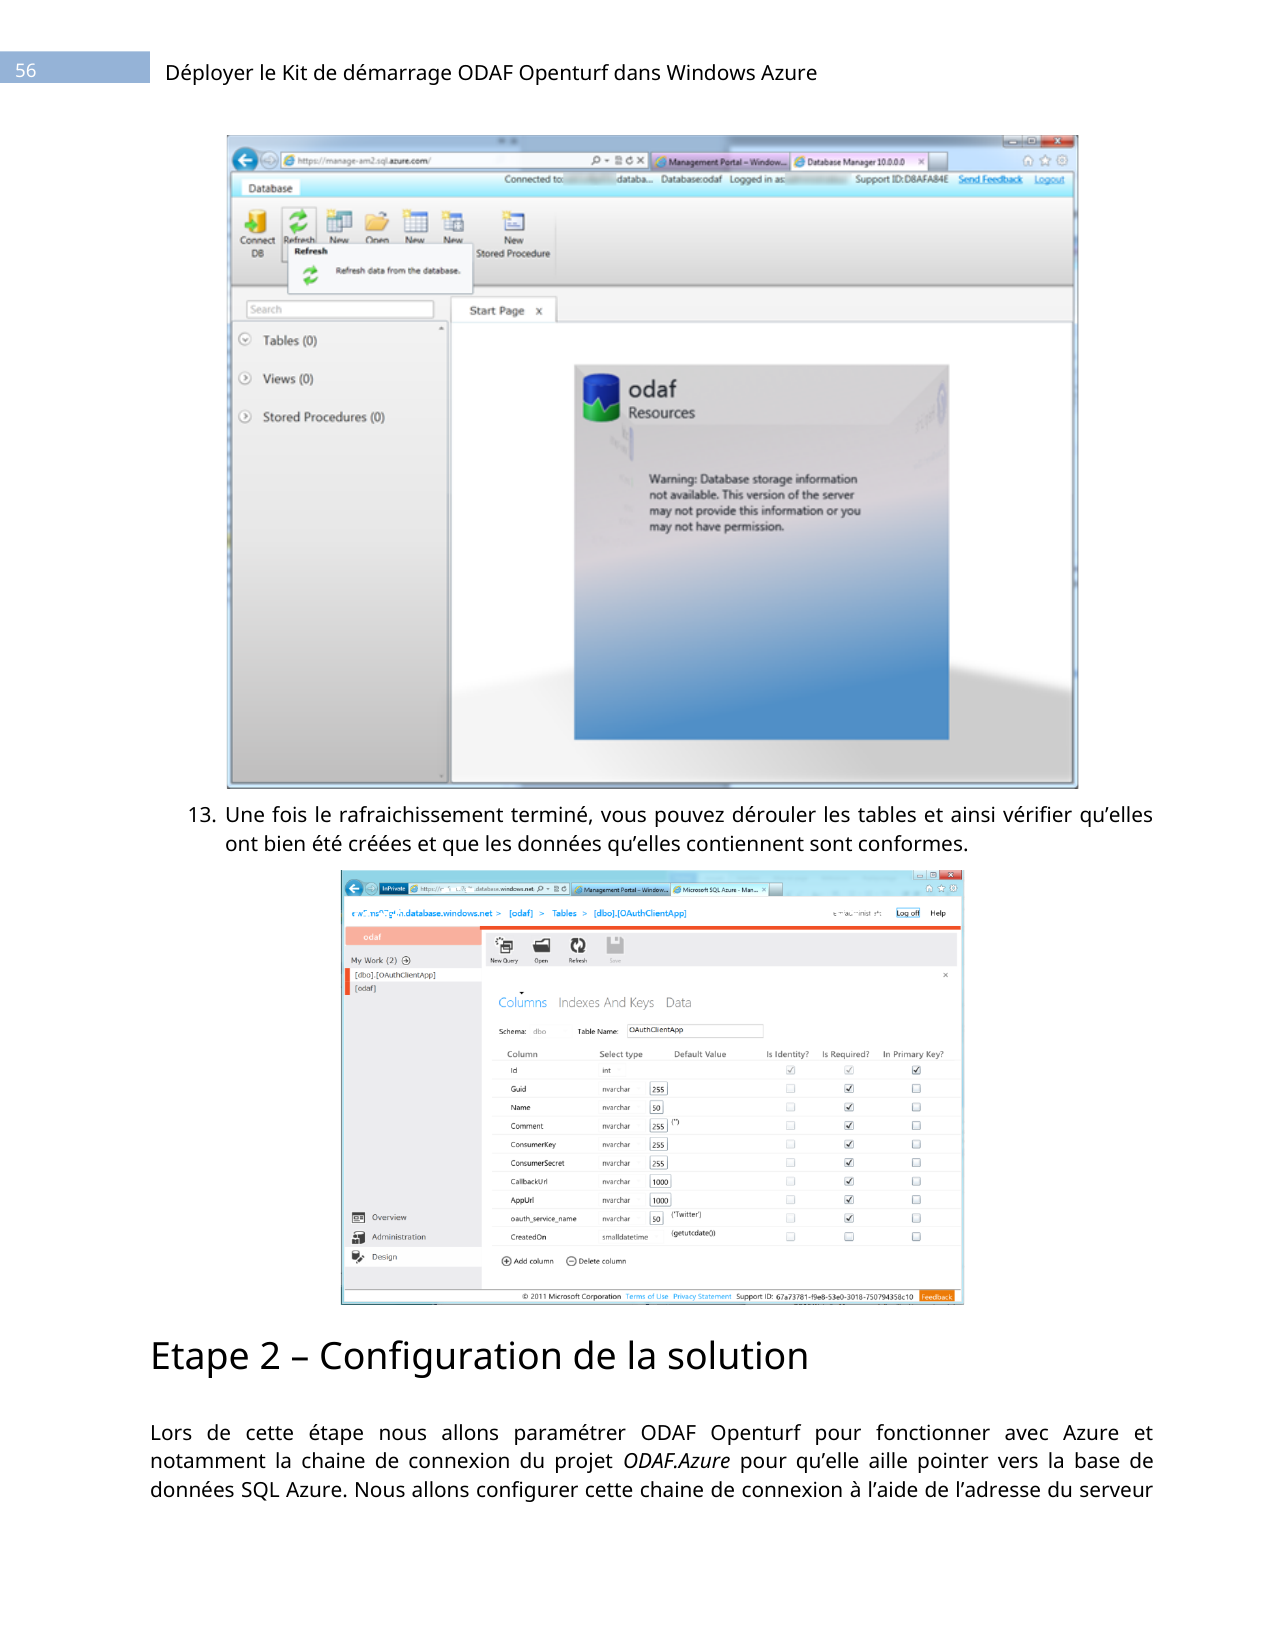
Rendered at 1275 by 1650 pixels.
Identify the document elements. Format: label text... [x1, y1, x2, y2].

subtitle Etape 2 – Configuration de la solution [150, 1329, 1155, 1380]
list Une fois le rafraichissement terminé, vous pouvez dérouler les tables et ainsi vérifier qu’elles ont bien été créées et que les données qu’elles contiennent sont conformes. [187, 801, 1155, 857]
picture [226, 135, 1079, 789]
picture [340, 870, 965, 1305]
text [150, 1418, 1155, 1503]
